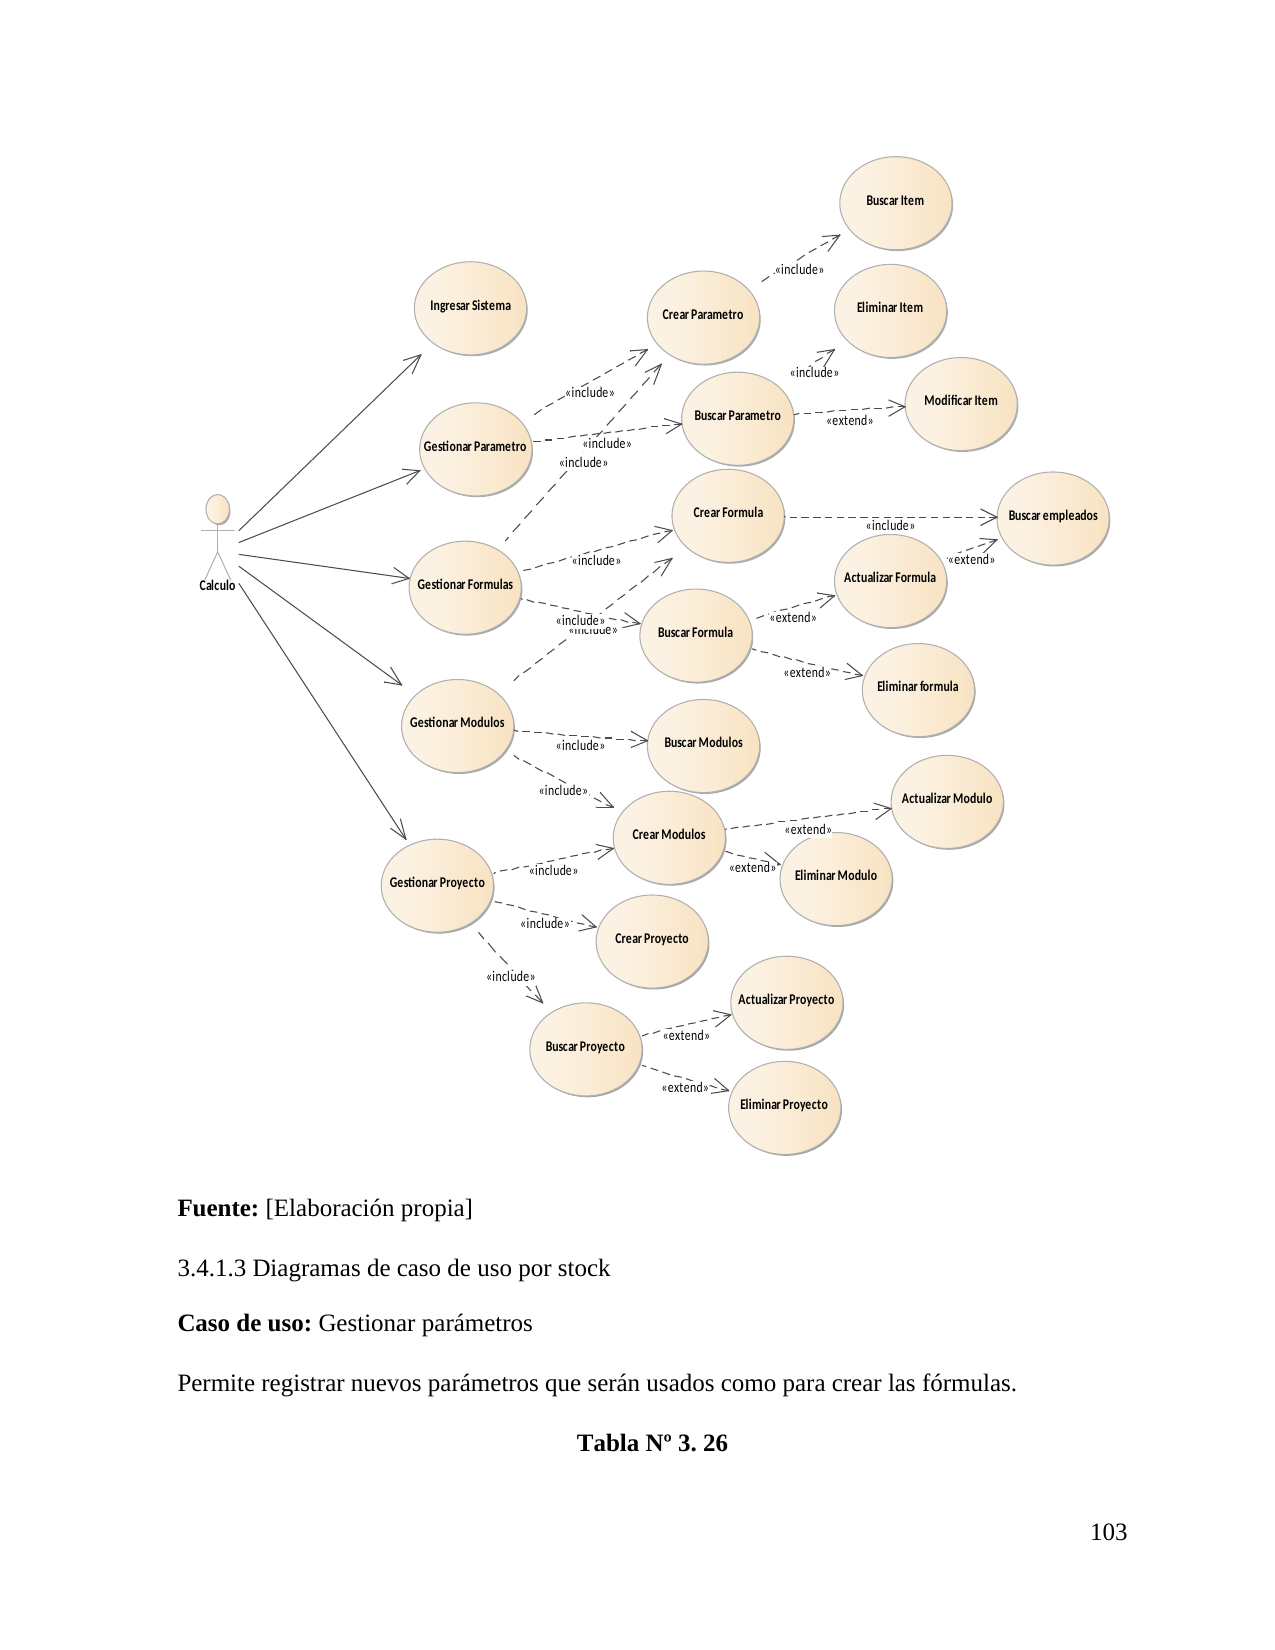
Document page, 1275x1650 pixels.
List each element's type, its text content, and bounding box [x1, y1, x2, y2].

text Caso de uso: Gestionar parámetros [177, 1308, 1127, 1337]
subtitle Diagramas de caso de uso por stock [177, 1253, 1127, 1281]
text Fuente: [Elaboración propia] [177, 1193, 1127, 1222]
text Tabla Nº 3. 26 [177, 1428, 1127, 1457]
text Permite registrar nuevos parámetros que serán usados como para crear las fórmulas. [177, 1368, 1127, 1397]
